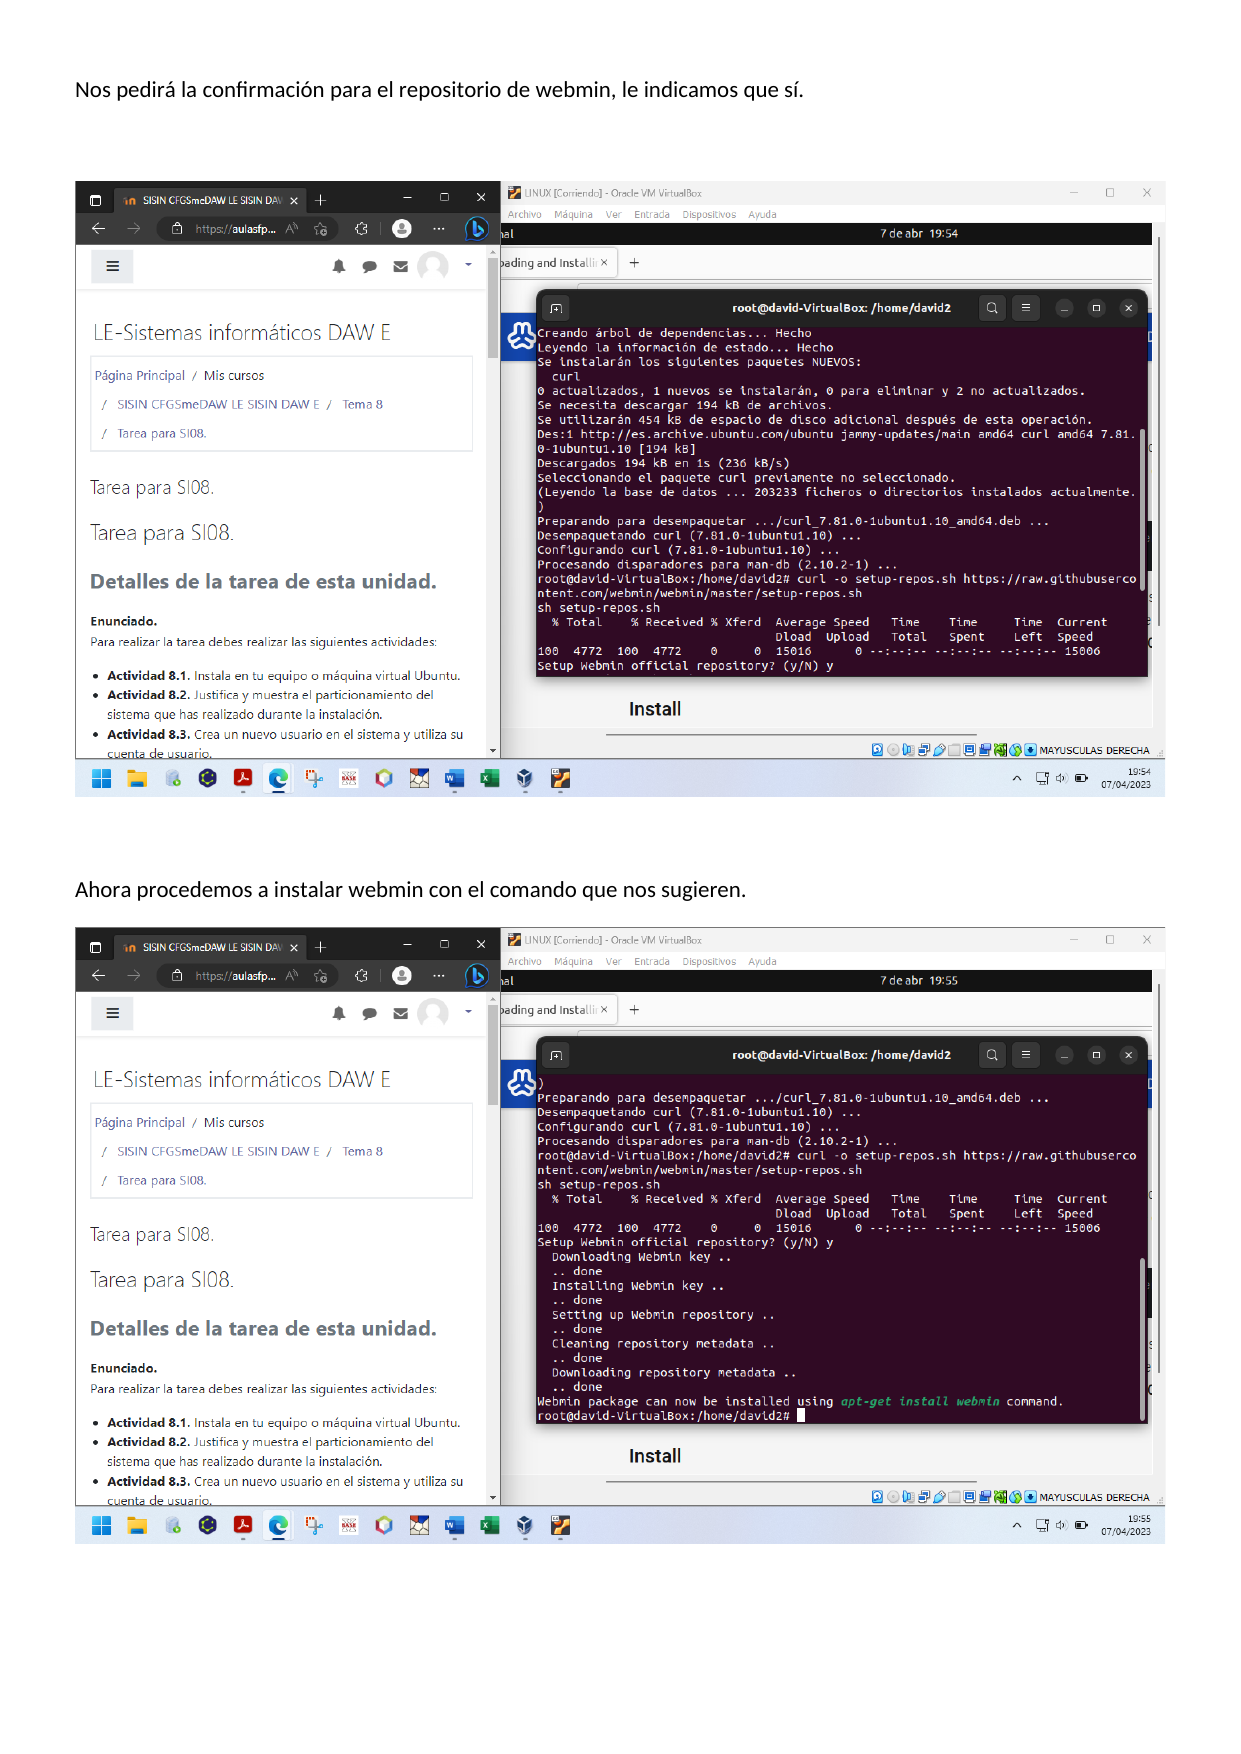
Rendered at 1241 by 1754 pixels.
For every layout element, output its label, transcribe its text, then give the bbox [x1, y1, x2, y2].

text Ahora procedemos a instalar webmin con el comando que nos sugieren. [75, 875, 1165, 903]
picture [75, 181, 1166, 797]
picture [75, 927, 1166, 1544]
text Nos pedirá la confirmación para el repositorio de webmin, le indicamos que sí. [75, 75, 1165, 103]
